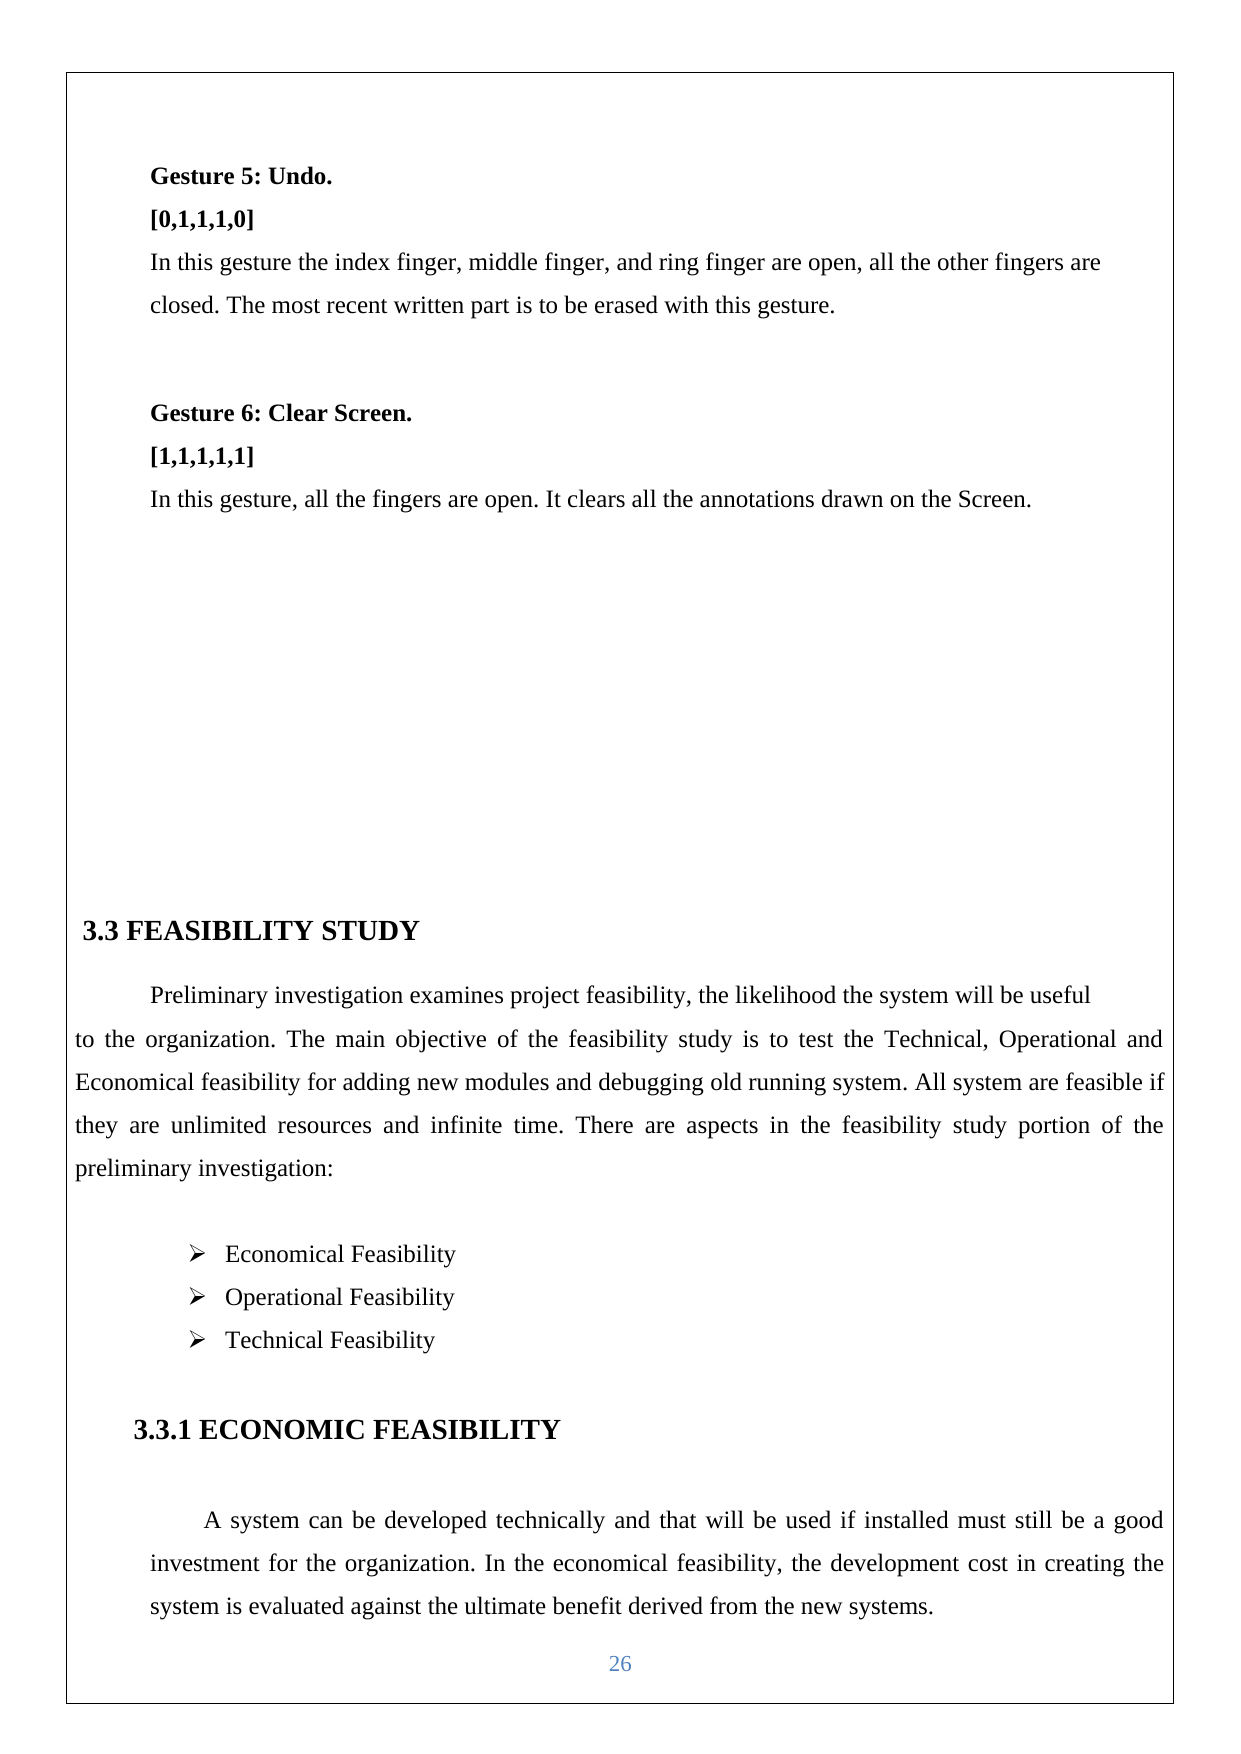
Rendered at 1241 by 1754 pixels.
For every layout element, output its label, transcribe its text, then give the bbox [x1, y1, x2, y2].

text In this gesture the index finger, middle finger, and ring finger are open, all the other fingers are closed. The most recent written part is to be erased with this gesture. [150, 247, 1165, 319]
text Gesture 6: Clear Screen. [150, 398, 1165, 427]
text 3.3.1 Economic Feasibility [75, 1412, 1165, 1445]
text [0,1,1,1,0] [150, 204, 1165, 233]
subtitle 3.3 FEASIBILITY STUDY [75, 913, 1165, 981]
text In this gesture, all the fingers are open. It clears all the annotations drawn on the Screen. [150, 484, 1165, 513]
list Technical Feasibility [187, 1326, 1165, 1354]
text A system can be developed technically and that will be used if installed must still be a good investment for the organization. In the economical feasibility, the development cost in creating the system is evaluated against the ultimate benefit derived from the new systems. [150, 1462, 1165, 1620]
list Operational Feasibility [187, 1282, 1165, 1311]
text to the organization. The main objective of the feasibility study is to test the Technical, Operational and Economical feasibility for adding new modules and debugging old running system. All system are feasible if they are unlimited resources and infinite time. There are aspects in the feasibility study portion of the preliminary investigation: [75, 1024, 1165, 1182]
text Gesture 5: Undo. [150, 161, 1165, 190]
text [1,1,1,1,1] [150, 441, 1165, 470]
list Economical Feasibility [187, 1239, 1165, 1268]
text Preliminary investigation examines project feasibility, the likelihood the system will be useful [75, 981, 1165, 1009]
